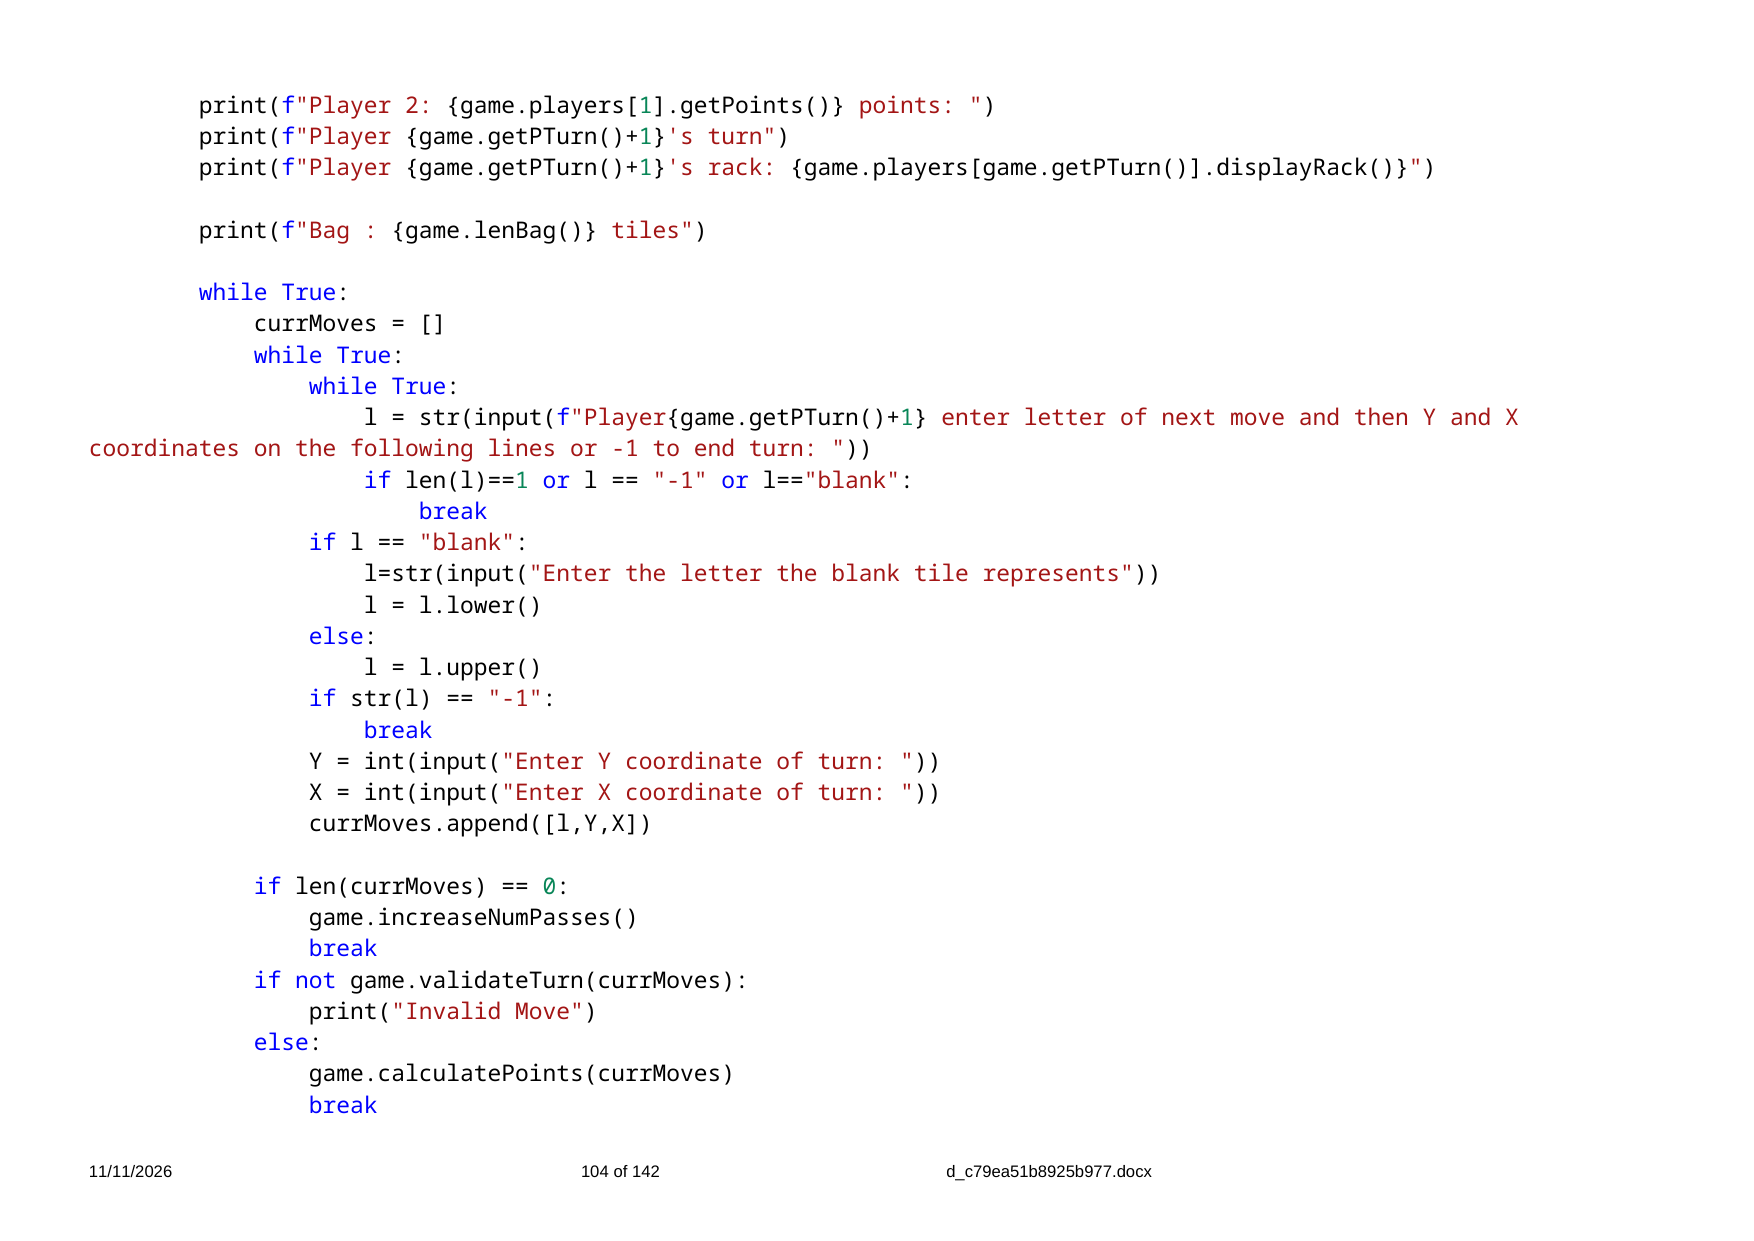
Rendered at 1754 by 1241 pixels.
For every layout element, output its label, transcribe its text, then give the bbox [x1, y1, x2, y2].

text if not game.validateTurn(currMoves): [89, 964, 1665, 995]
text l = str(input(f"Player{game.getPTurn()+1} enter letter of next move and then Y and X coordinates on the following lines or -1 to end turn: ")) [89, 401, 1665, 464]
text while True: [89, 339, 1665, 370]
text break [89, 932, 1665, 964]
text Y = int(input("Enter Y coordinate of turn: ")) [89, 745, 1665, 776]
text break [89, 1089, 1665, 1120]
text X = int(input("Enter X coordinate of turn: ")) [89, 776, 1665, 807]
text if str(l) == "-1": [89, 682, 1665, 714]
text break [89, 495, 1665, 526]
text break [89, 714, 1665, 745]
text while True: [89, 276, 1665, 307]
text print(f"Bag : {game.lenBag()} tiles") [89, 214, 1665, 245]
text else: [89, 1026, 1665, 1057]
text if len(currMoves) == 0: [89, 870, 1665, 901]
text else: [89, 620, 1665, 651]
text while True: [89, 370, 1665, 401]
text print(f"Player {game.getPTurn()+1}'s rack: {game.players[game.getPTurn()].displayRack()}") [89, 151, 1665, 182]
text if l == "blank": [89, 526, 1665, 557]
text print(f"Player {game.getPTurn()+1}'s turn") [89, 120, 1665, 151]
text print("Invalid Move") [89, 995, 1665, 1026]
text game.calculatePoints(currMoves) [89, 1057, 1665, 1089]
text game.increaseNumPasses() [89, 901, 1665, 932]
text if len(l)==1 or l == "-1" or l=="blank": [89, 464, 1665, 495]
text currMoves.append([l,Y,X]) [89, 807, 1665, 839]
text l=str(input("Enter the letter the blank tile represents")) [89, 557, 1665, 589]
text print(f"Player 2: {game.players[1].getPoints()} points: ") [89, 89, 1665, 120]
text currMoves = [] [89, 307, 1665, 339]
text l = l.lower() [89, 589, 1665, 620]
text l = l.upper() [89, 651, 1665, 682]
